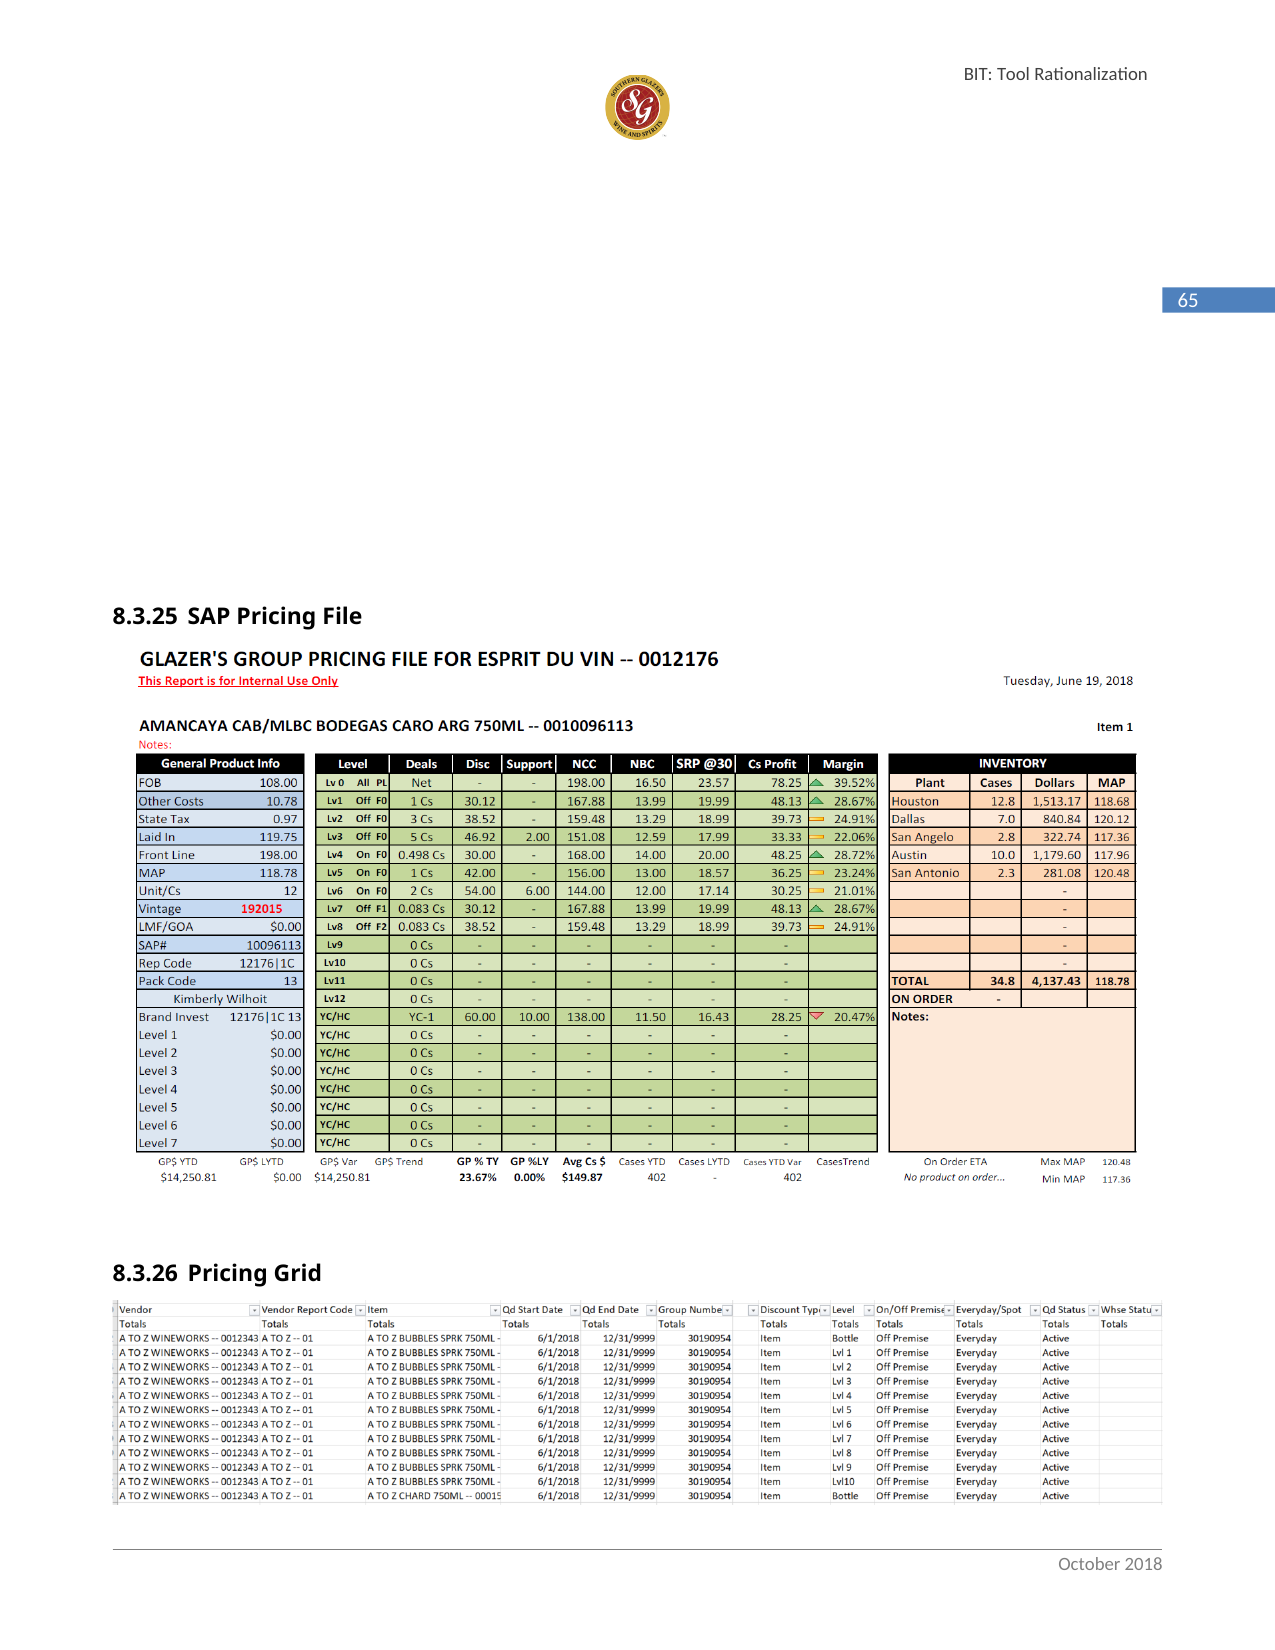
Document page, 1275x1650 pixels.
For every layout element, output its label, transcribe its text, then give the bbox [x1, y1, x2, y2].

picture [605, 75, 670, 140]
picture [112, 1300, 1163, 1505]
picture [112, 643, 1163, 1186]
subtitle SAP Pricing File [112, 600, 1162, 631]
subtitle Pricing Grid [112, 1257, 1162, 1288]
